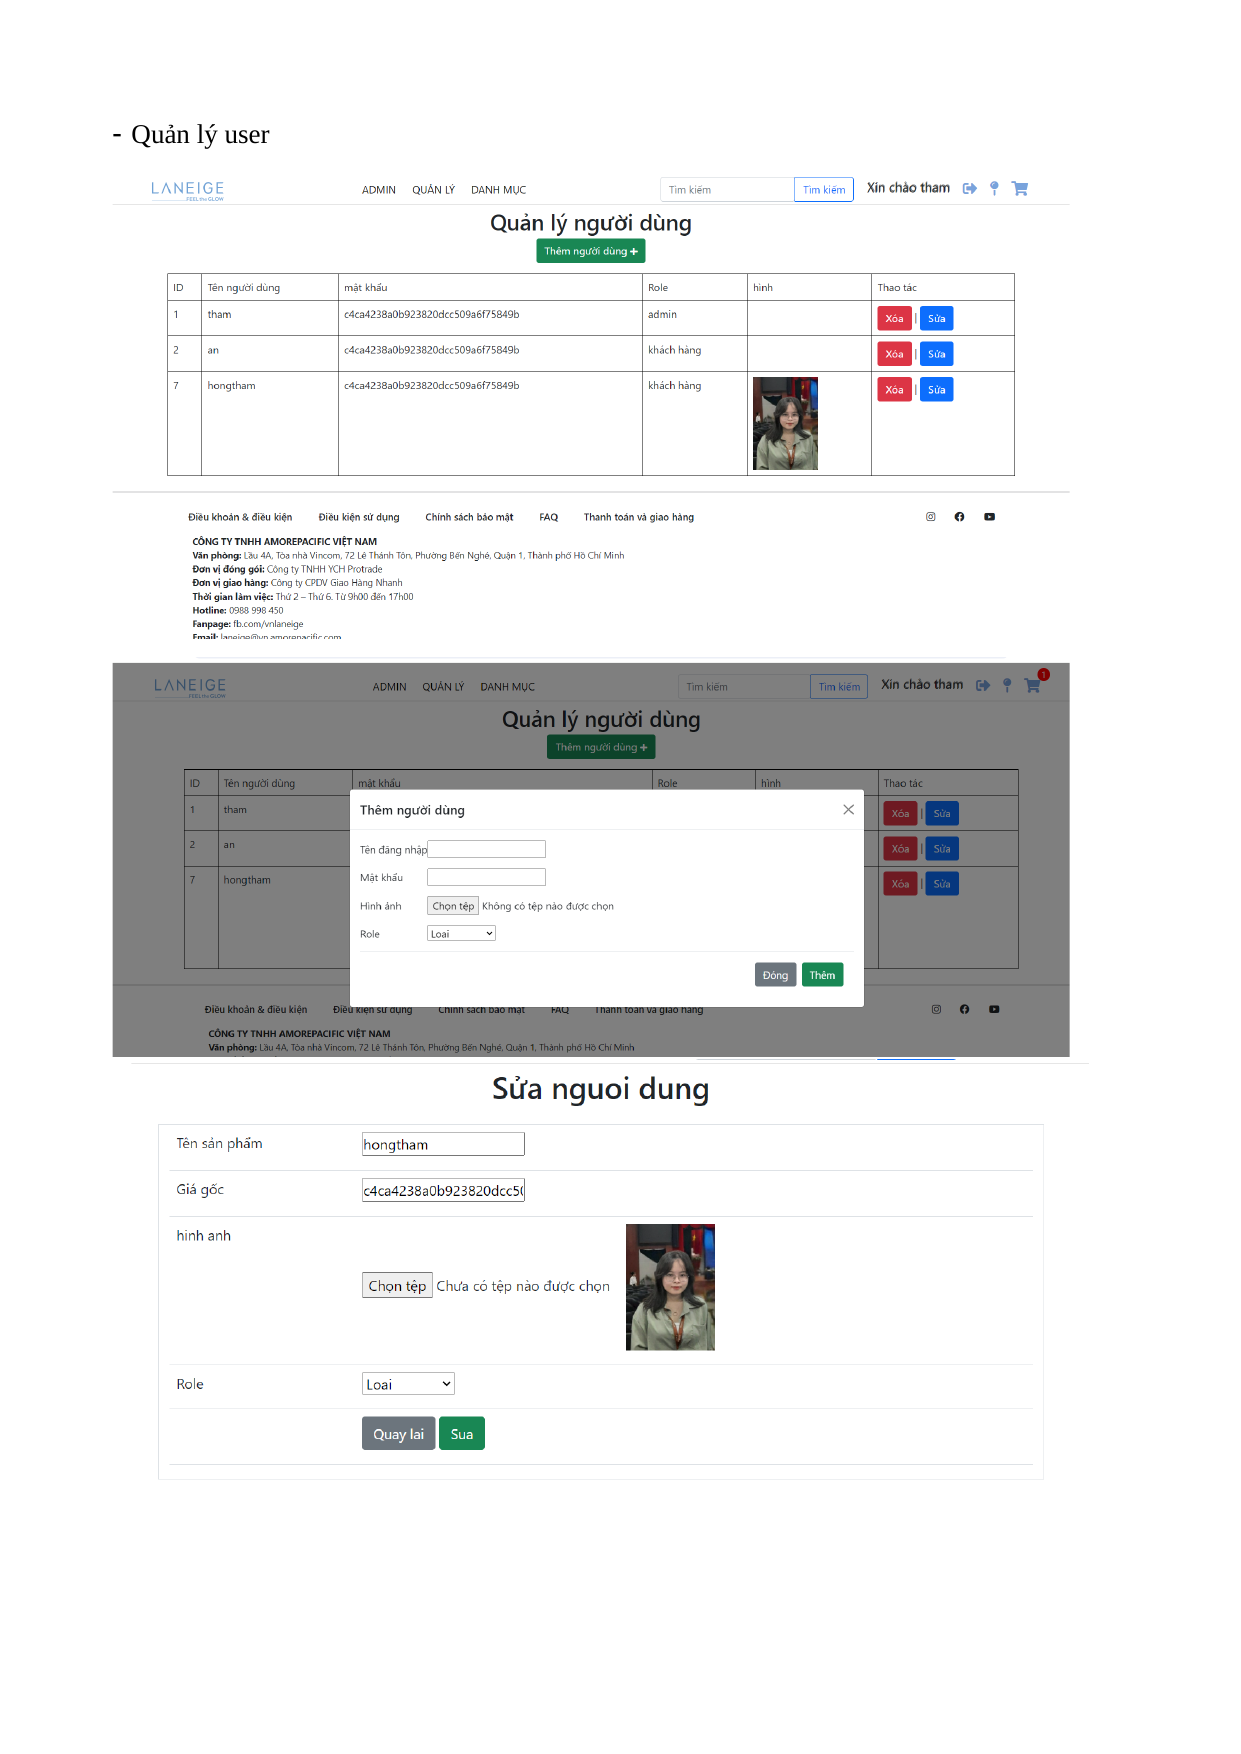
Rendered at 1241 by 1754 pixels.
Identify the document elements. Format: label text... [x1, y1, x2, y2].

picture [112, 657, 1070, 1057]
list Quản lý user [112, 118, 1134, 149]
picture [131, 1059, 1089, 1502]
picture [112, 168, 1070, 639]
